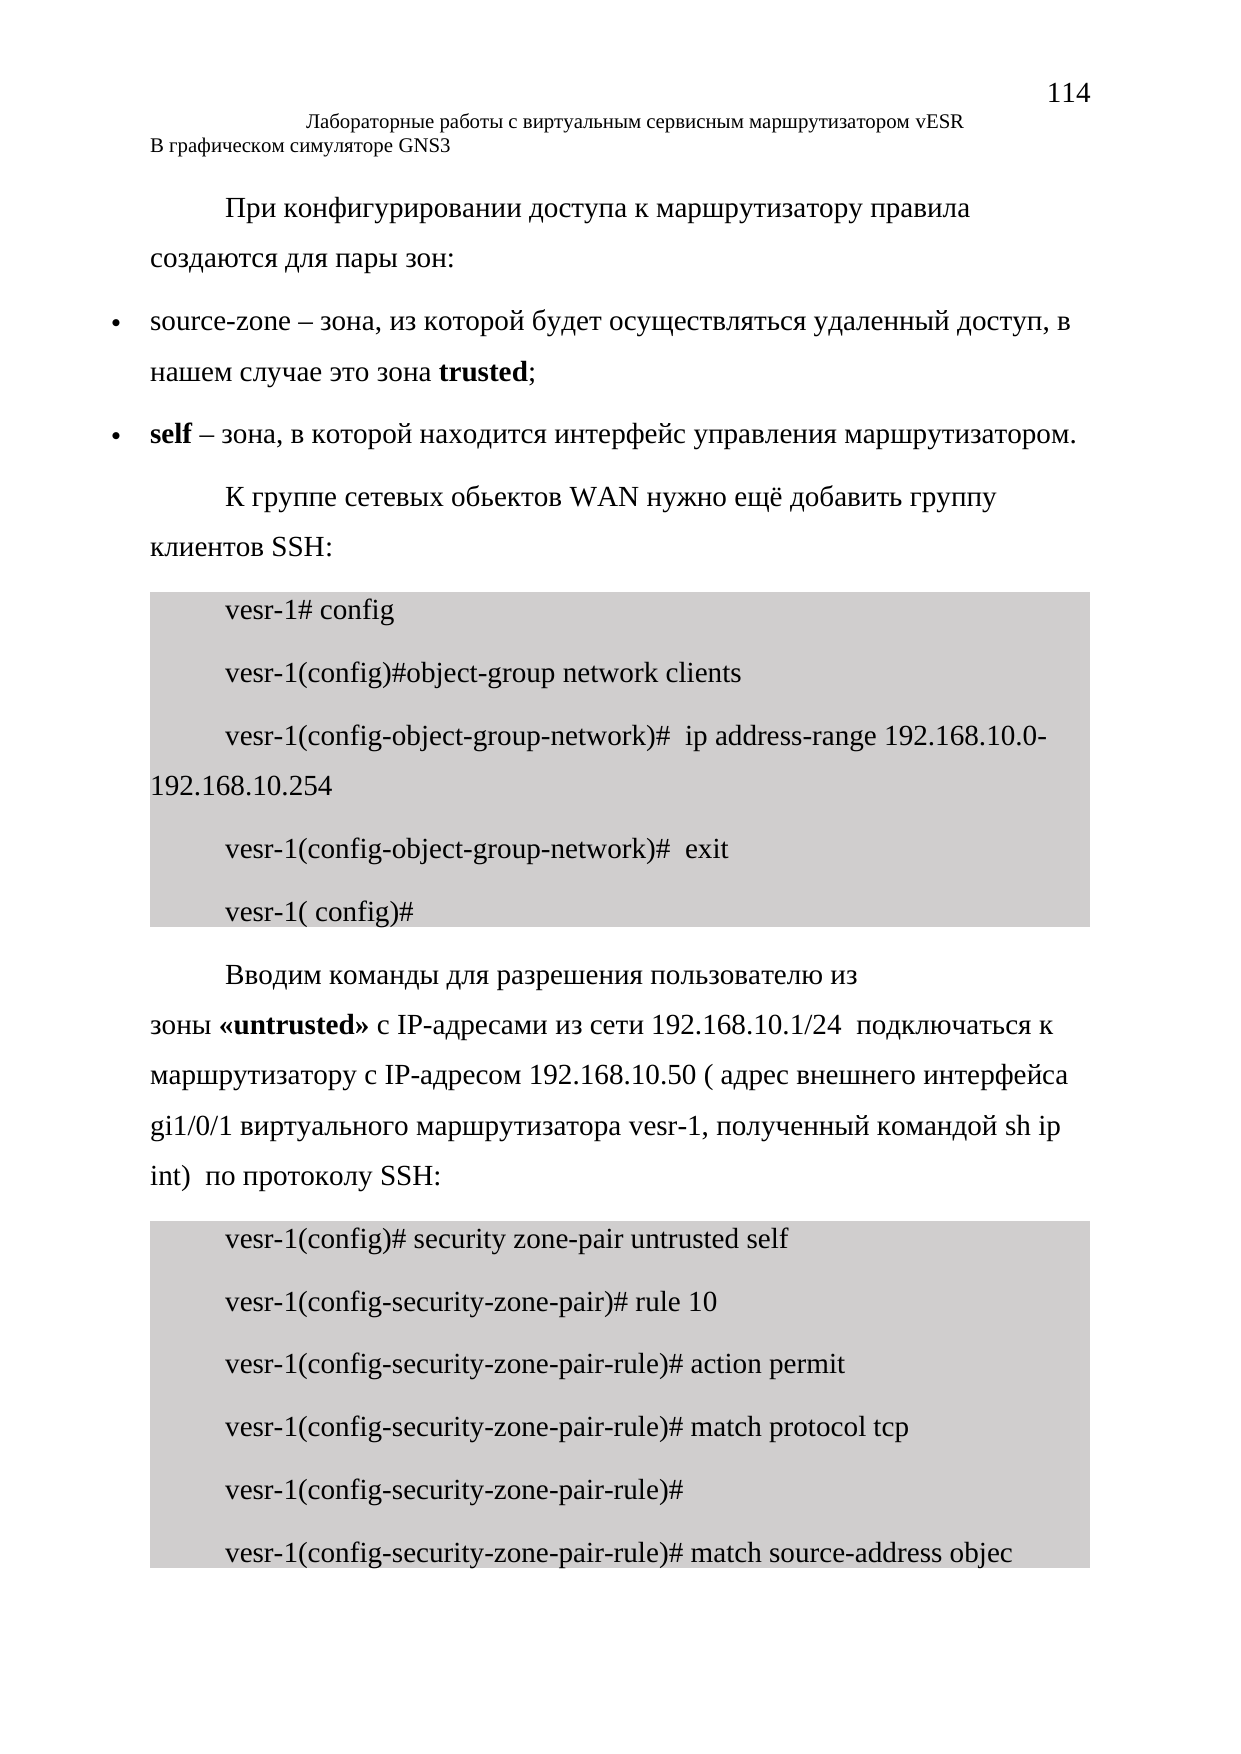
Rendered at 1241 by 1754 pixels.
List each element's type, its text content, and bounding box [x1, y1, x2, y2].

text vesr-1(config)# security zone-pair untrusted self [150, 1221, 1090, 1254]
text vesr-1(config-object-group-network)# exit [150, 831, 1090, 865]
text vesr-1(config-security-zone-pair)# rule 10 [150, 1284, 1090, 1317]
text При конфигурировании доступа к маршрутизатору правила создаются для пары зон: [150, 190, 1090, 274]
text vesr-1(config)#object-group network clients [150, 655, 1090, 689]
text vesr-1(config-security-zone-pair-rule)# action permit [150, 1346, 1090, 1380]
list self – зона, в которой находится интерфейс управления маршрутизатором. [112, 416, 1090, 450]
text vesr-1(config-security-zone-pair-rule)# match protocol tcp [150, 1409, 1090, 1443]
text Вводим команды для разрешения пользователю из зоны «untrusted» с IP-адресами из сети 192.168.10.1/24 подключаться к маршрутизатору с IP-адресом 192.168.10.50 ( адрес внешнего интерфейса gi1/0/1 виртуального маршрутизатора vesr-1, полученный командой sh ip int) по протоколу SSH: [150, 957, 1090, 1192]
text vesr-1# config [150, 592, 1090, 626]
text vesr-1( config)# [150, 894, 1090, 927]
text vesr-1(config-security-zone-pair-rule)# [150, 1472, 1090, 1506]
text vesr-1(config-object-group-network)# ip address-range 192.168.10.0-192.168.10.254 [150, 718, 1090, 802]
text vesr-1(config-security-zone-pair-rule)# match source-address objec [150, 1535, 1090, 1568]
text К группе сетевых обьектов WAN нужно ещё добавить группу клиентов SSH: [150, 479, 1090, 563]
list source-zone – зона, из которой будет осуществляться удаленный доступ, в нашем случае это зона trusted; [112, 303, 1090, 387]
